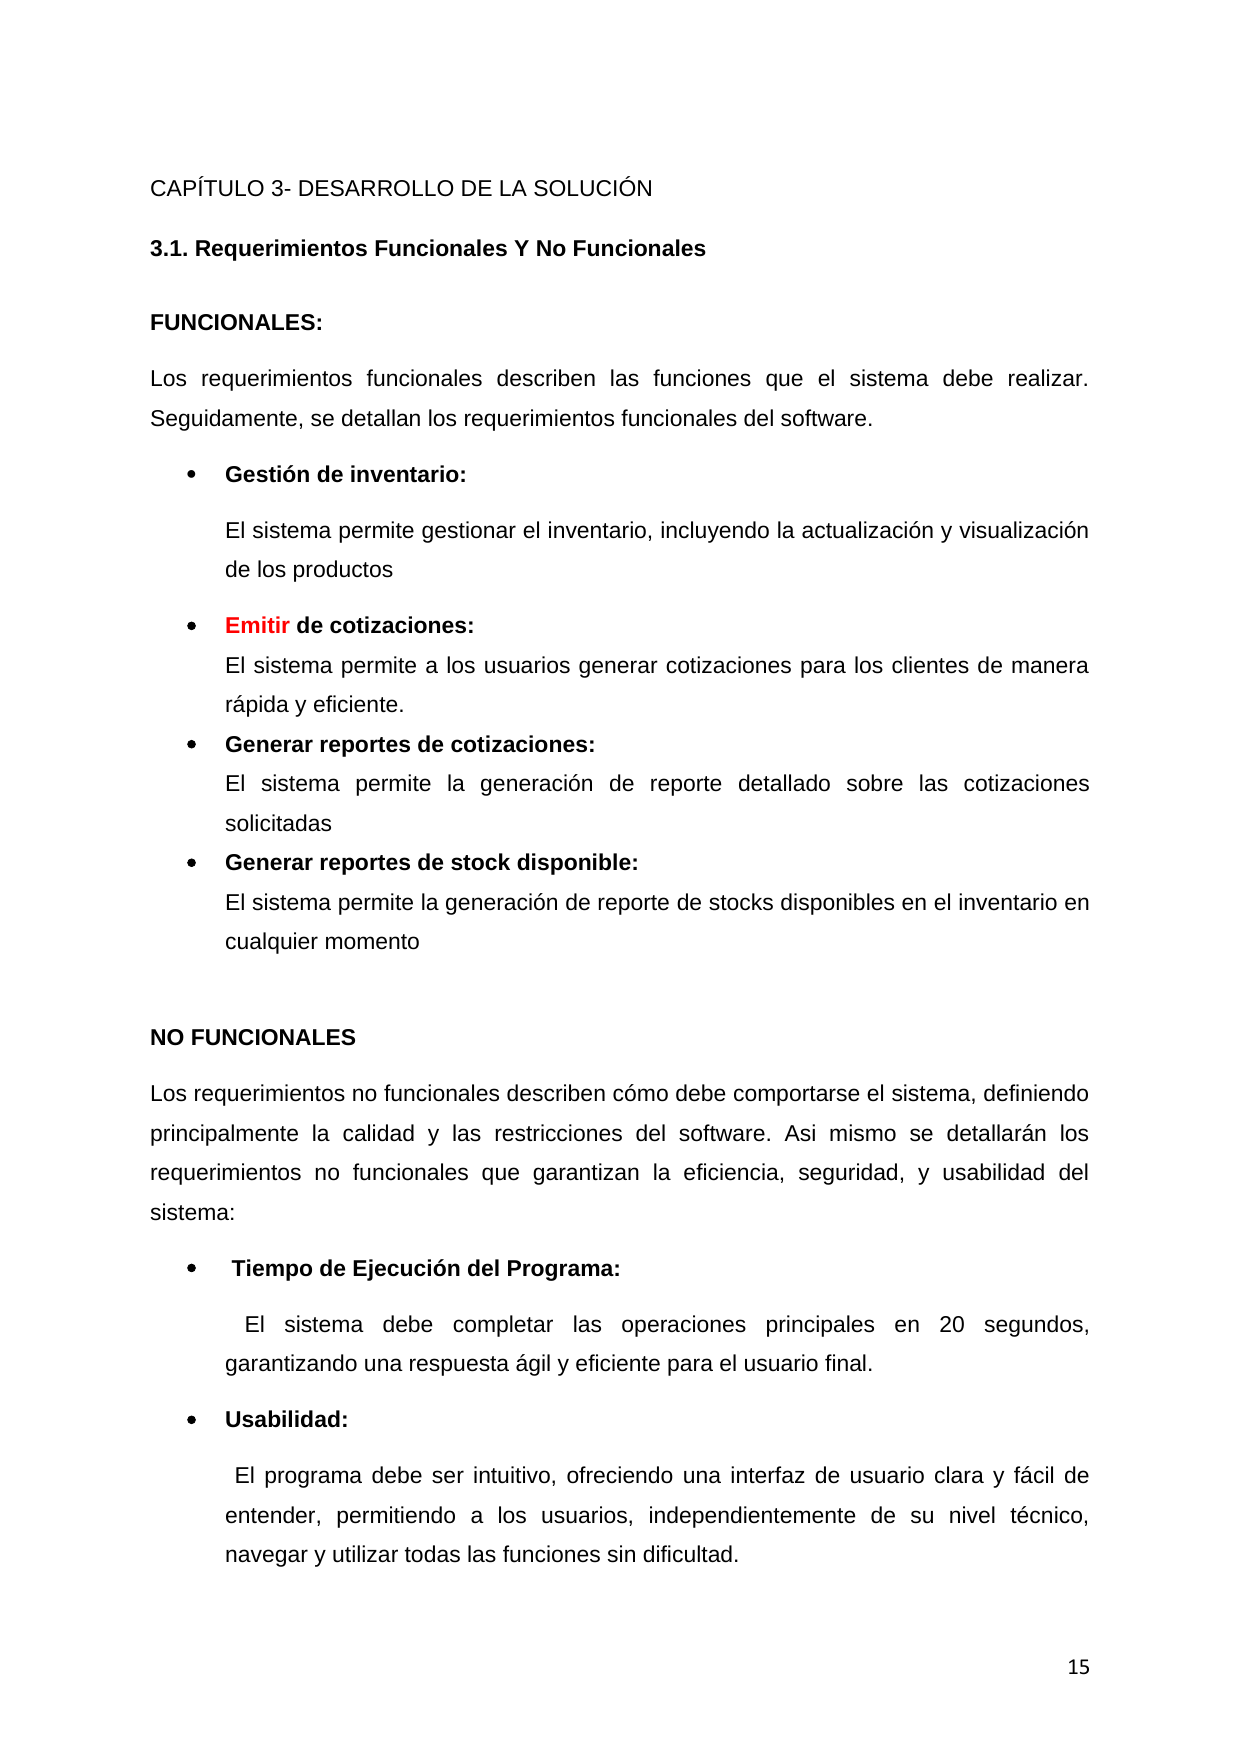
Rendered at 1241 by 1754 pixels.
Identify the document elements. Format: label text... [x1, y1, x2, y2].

list El sistema permite la generación de reporte detallado sobre las cotizaciones solicitadas [225, 770, 1090, 836]
list Generar reportes de stock disponible: [187, 849, 1090, 876]
text El sistema permite gestionar el inventario, incluyendo la actualización y visualización de los productos [225, 517, 1090, 583]
list El sistema permite la generación de reporte de stocks disponibles en el inventario en cualquier momento [225, 889, 1090, 954]
text Los requerimientos no funcionales describen cómo debe comportarse el sistema, definiendo principalmente la calidad y las restricciones del software. Asi mismo se detallarán los requerimientos no funcionales que garantizan la eficiencia, seguridad, y usabilidad del sistema: [150, 1080, 1090, 1225]
text NO FUNCIONALES [150, 1024, 1090, 1050]
text Los requerimientos funcionales describen las funciones que el sistema debe realizar. Seguidamente, se detallan los requerimientos funcionales del software. [150, 365, 1090, 431]
list Gestión de inventario: [187, 461, 1090, 487]
list Emitir de cotizaciones: [187, 612, 1090, 639]
subtitle CAPÍTULO 3- DESARROLLO DE LA SOLUCIÓN [150, 175, 1090, 201]
text El programa debe ser intuitivo, ofreciendo una interfaz de usuario clara y fácil de entender, permitiendo a los usuarios, independientemente de su nivel técnico, navegar y utilizar todas las funciones sin dificultad. [225, 1462, 1090, 1568]
list Usabilidad: [187, 1406, 1090, 1433]
text El sistema debe completar las operaciones principales en 20 segundos, garantizando una respuesta ágil y eficiente para el usuario final. [225, 1311, 1090, 1377]
list El sistema permite a los usuarios generar cotizaciones para los clientes de manera rápida y eficiente. [225, 652, 1090, 718]
text FUNCIONALES: [150, 309, 1090, 335]
list Tiempo de Ejecución del Programa: [187, 1254, 1090, 1281]
subtitle 3.1. Requerimientos Funcionales Y No Funcionales [150, 235, 1090, 262]
list Generar reportes de cotizaciones: [187, 731, 1090, 757]
